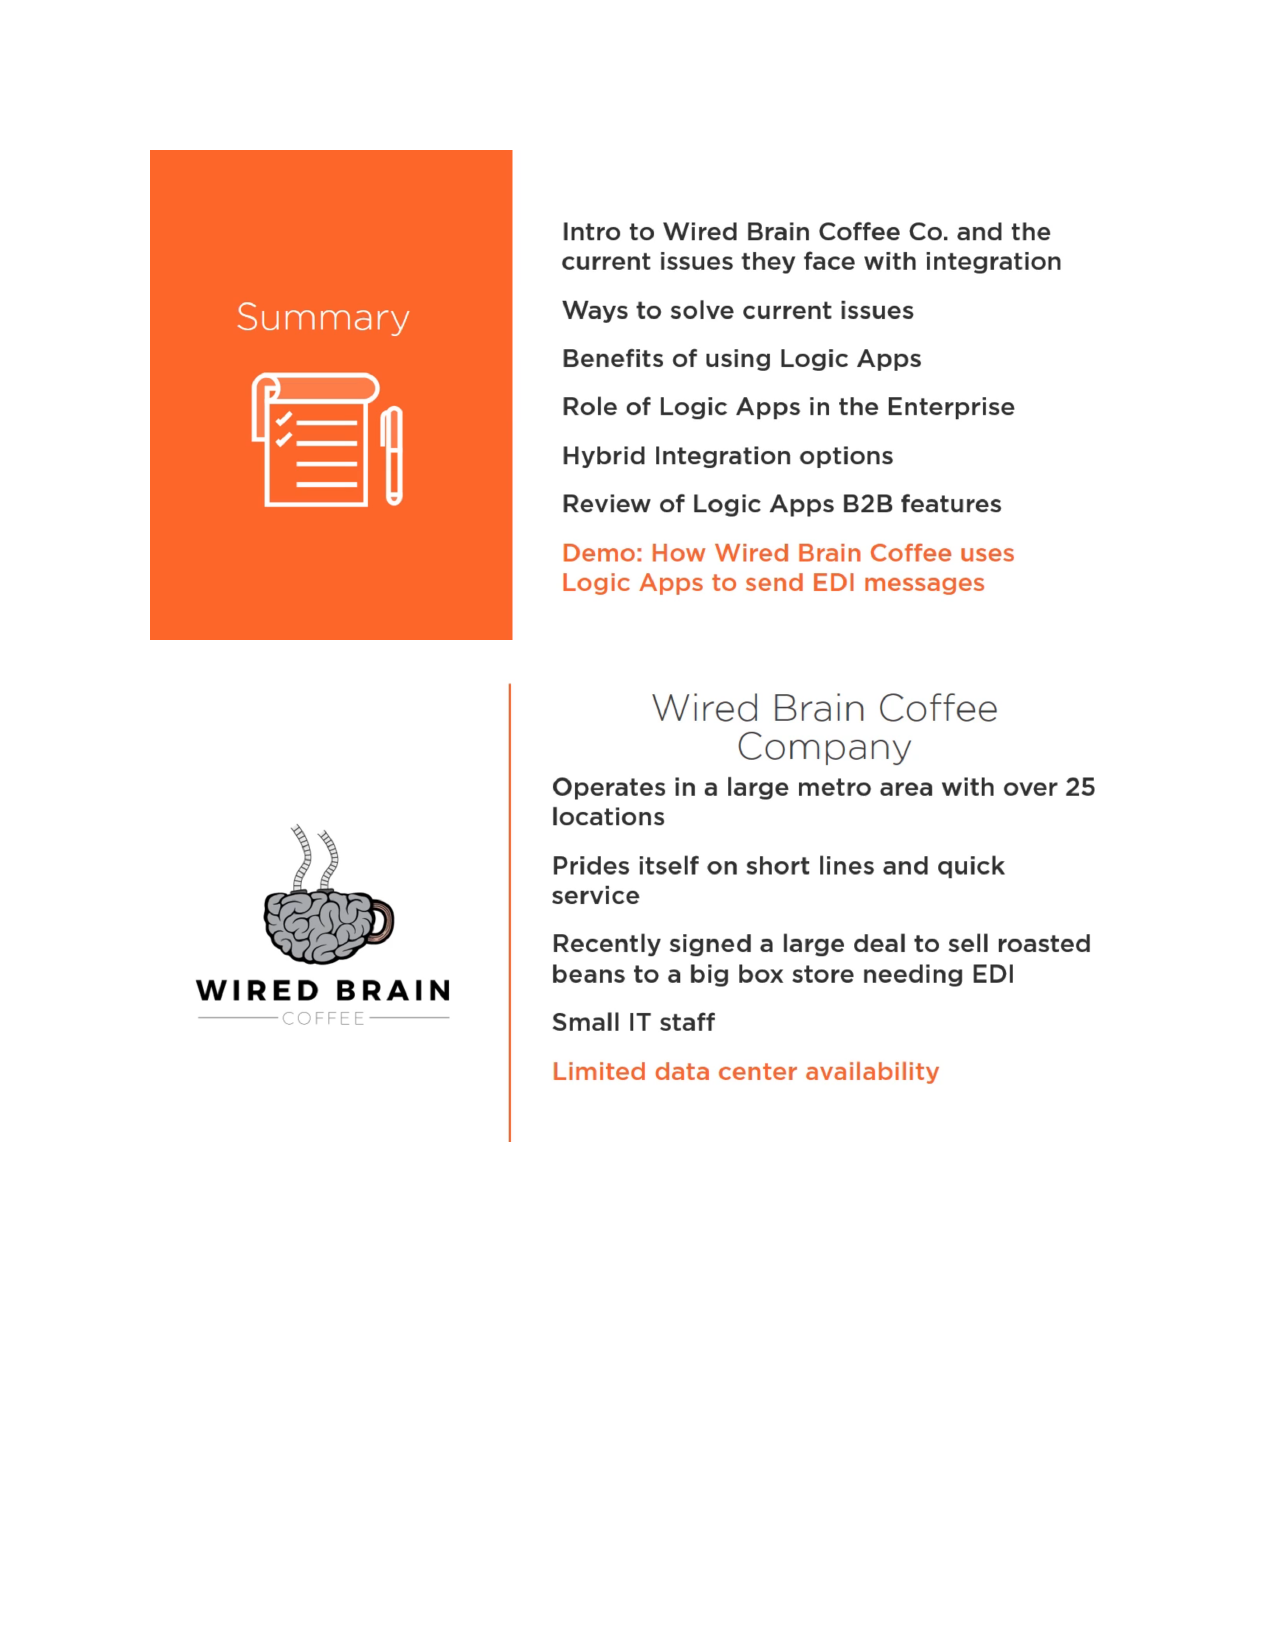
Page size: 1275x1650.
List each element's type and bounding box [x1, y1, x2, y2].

picture [150, 658, 1125, 1142]
picture [150, 150, 1125, 640]
